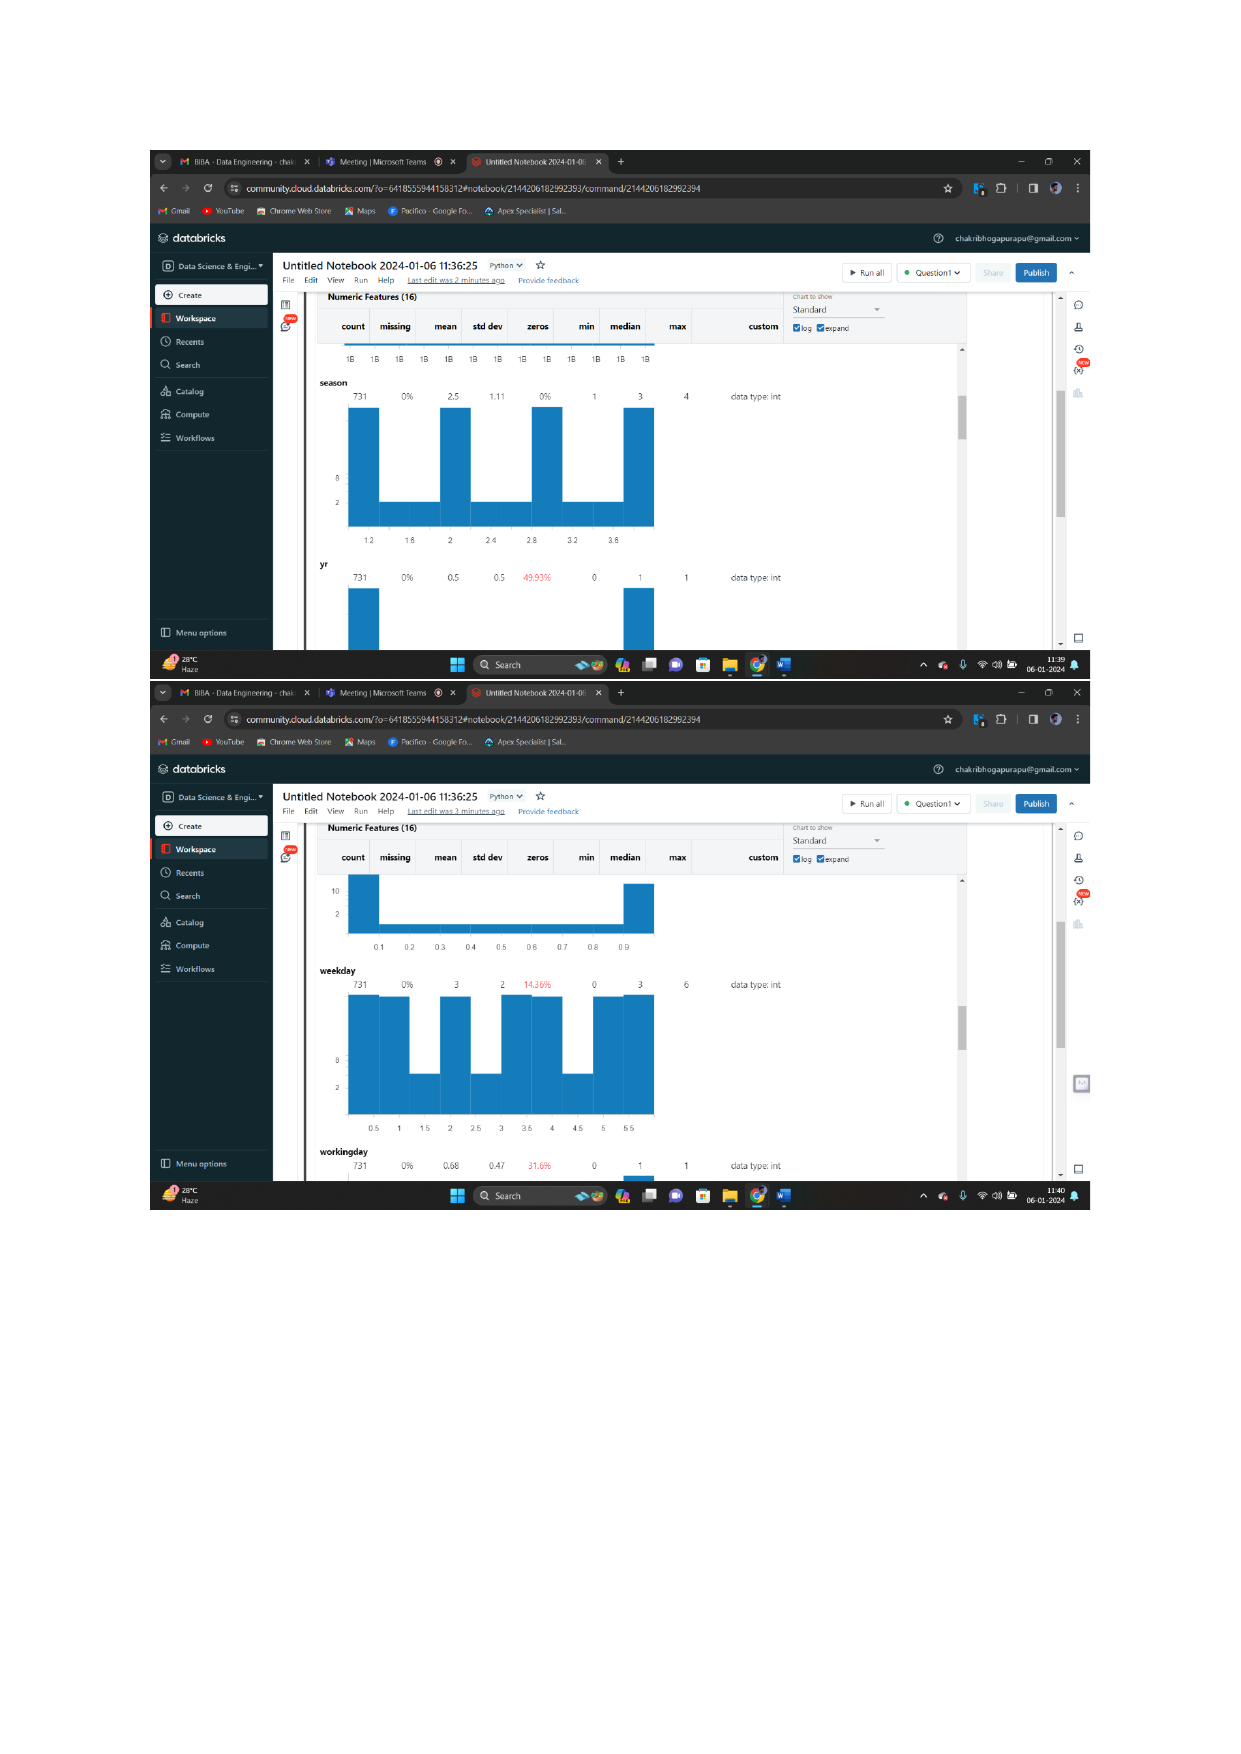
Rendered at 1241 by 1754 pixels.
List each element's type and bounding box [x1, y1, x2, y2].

picture [150, 681, 1091, 1210]
picture [150, 150, 1091, 679]
